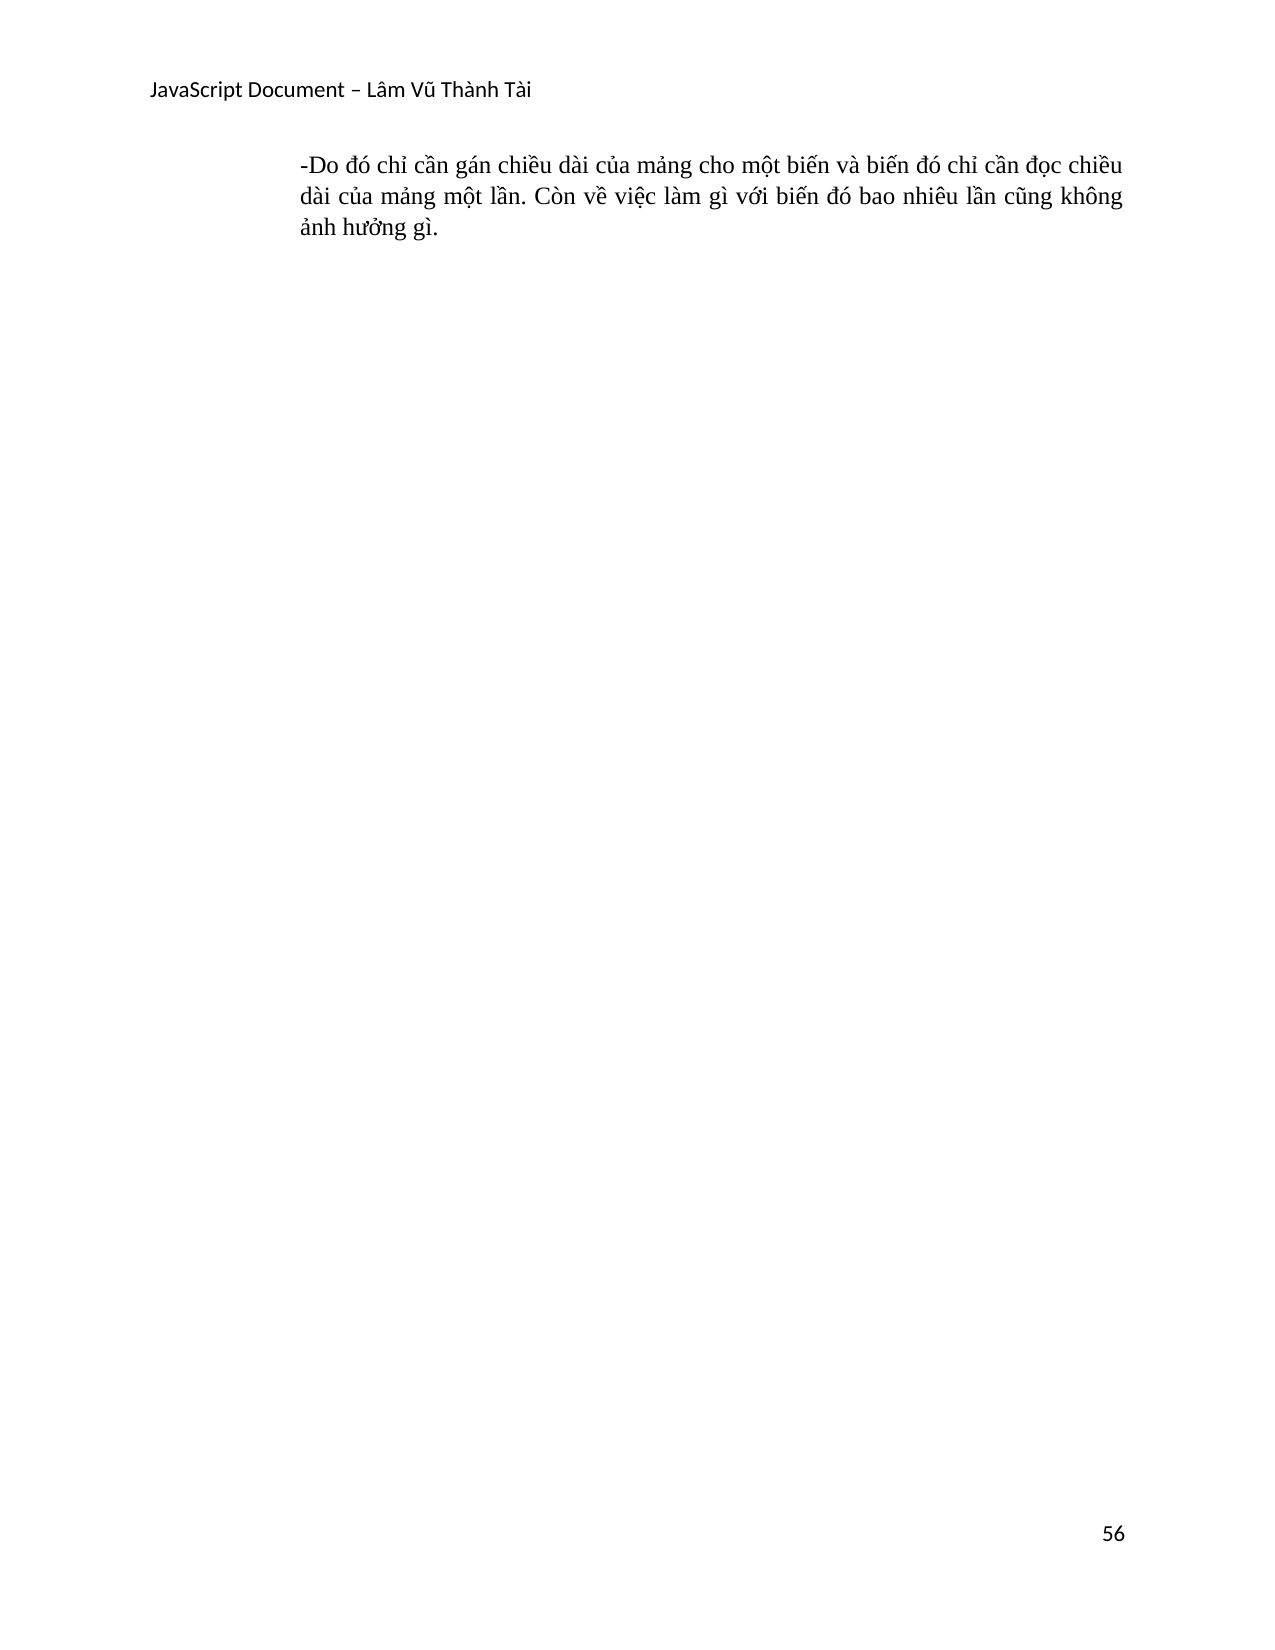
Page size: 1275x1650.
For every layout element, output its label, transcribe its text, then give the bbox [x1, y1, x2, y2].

list -Do đó chỉ cần gán chiều dài của mảng cho một biến và biến đó chỉ cần đọc chiều dài của mảng một lần. Còn về việc làm gì với biến đó bao nhiêu lần cũng không ảnh hưởng gì. [300, 150, 1125, 241]
